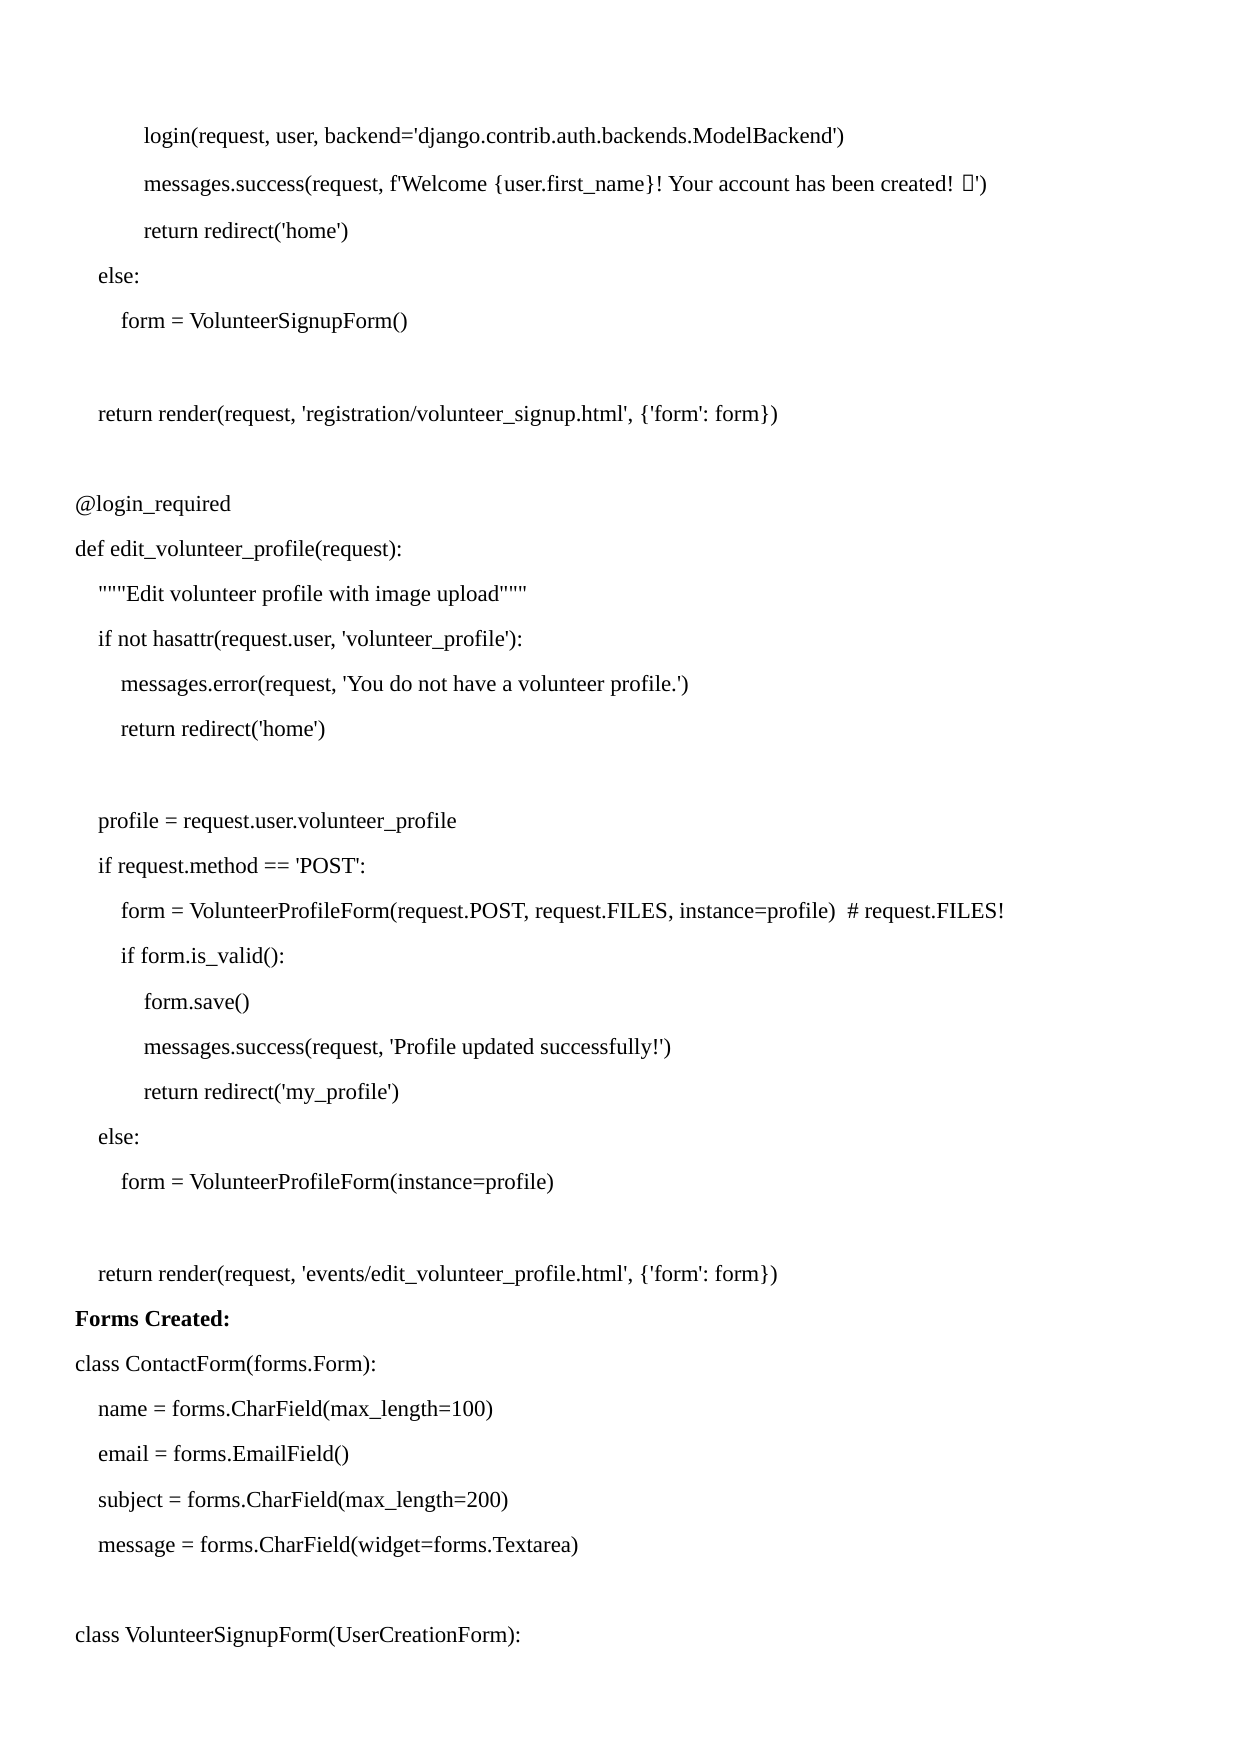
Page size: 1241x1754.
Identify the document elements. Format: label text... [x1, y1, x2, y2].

text def edit_volunteer_profile(request): [75, 535, 1165, 561]
text form.save() [75, 988, 1165, 1014]
text name = forms.CharField(max_length=100) [75, 1395, 1165, 1422]
text Forms Created: [75, 1305, 1165, 1332]
text profile = request.user.volunteer_profile [75, 807, 1165, 834]
text class ContactForm(forms.Form): [75, 1350, 1165, 1377]
text message = forms.CharField(widget=forms.Textarea) [75, 1531, 1165, 1557]
text if form.is_valid(): [75, 943, 1165, 969]
text form = VolunteerSignupForm() [75, 308, 1165, 334]
text subject = forms.CharField(max_length=200) [75, 1486, 1165, 1512]
text if request.method == 'POST': [75, 852, 1165, 879]
text return redirect('home') [75, 715, 1165, 742]
text login(request, user, backend='django.contrib.auth.backends.ModelBackend') [75, 122, 1165, 148]
text class VolunteerSignupForm(UserCreationForm): [75, 1621, 1165, 1647]
text if not hasattr(request.user, 'volunteer_profile'): [75, 625, 1165, 651]
text """Edit volunteer profile with image upload""" [75, 580, 1165, 606]
text form = VolunteerProfileForm(instance=profile) [75, 1168, 1165, 1194]
text return render(request, 'events/edit_volunteer_profile.html', {'form': form}) [75, 1260, 1165, 1286]
text return render(request, 'registration/volunteer_signup.html', {'form': form}) [75, 399, 1165, 426]
text else: [75, 262, 1165, 289]
text return redirect('home') [75, 217, 1165, 244]
text form = VolunteerProfileForm(request.POST, request.FILES, instance=profile) # request.FILES! [75, 897, 1165, 924]
text return redirect('my_profile') [75, 1078, 1165, 1104]
text messages.success(request, f'Welcome {user.first_name}! Your account has been created! 🎉') [75, 167, 1165, 198]
text @login_required [75, 490, 1165, 516]
text messages.error(request, 'You do not have a volunteer profile.') [75, 670, 1165, 697]
text else: [75, 1123, 1165, 1149]
text email = forms.EmailField() [75, 1441, 1165, 1467]
text messages.success(request, 'Profile updated successfully!') [75, 1033, 1165, 1059]
